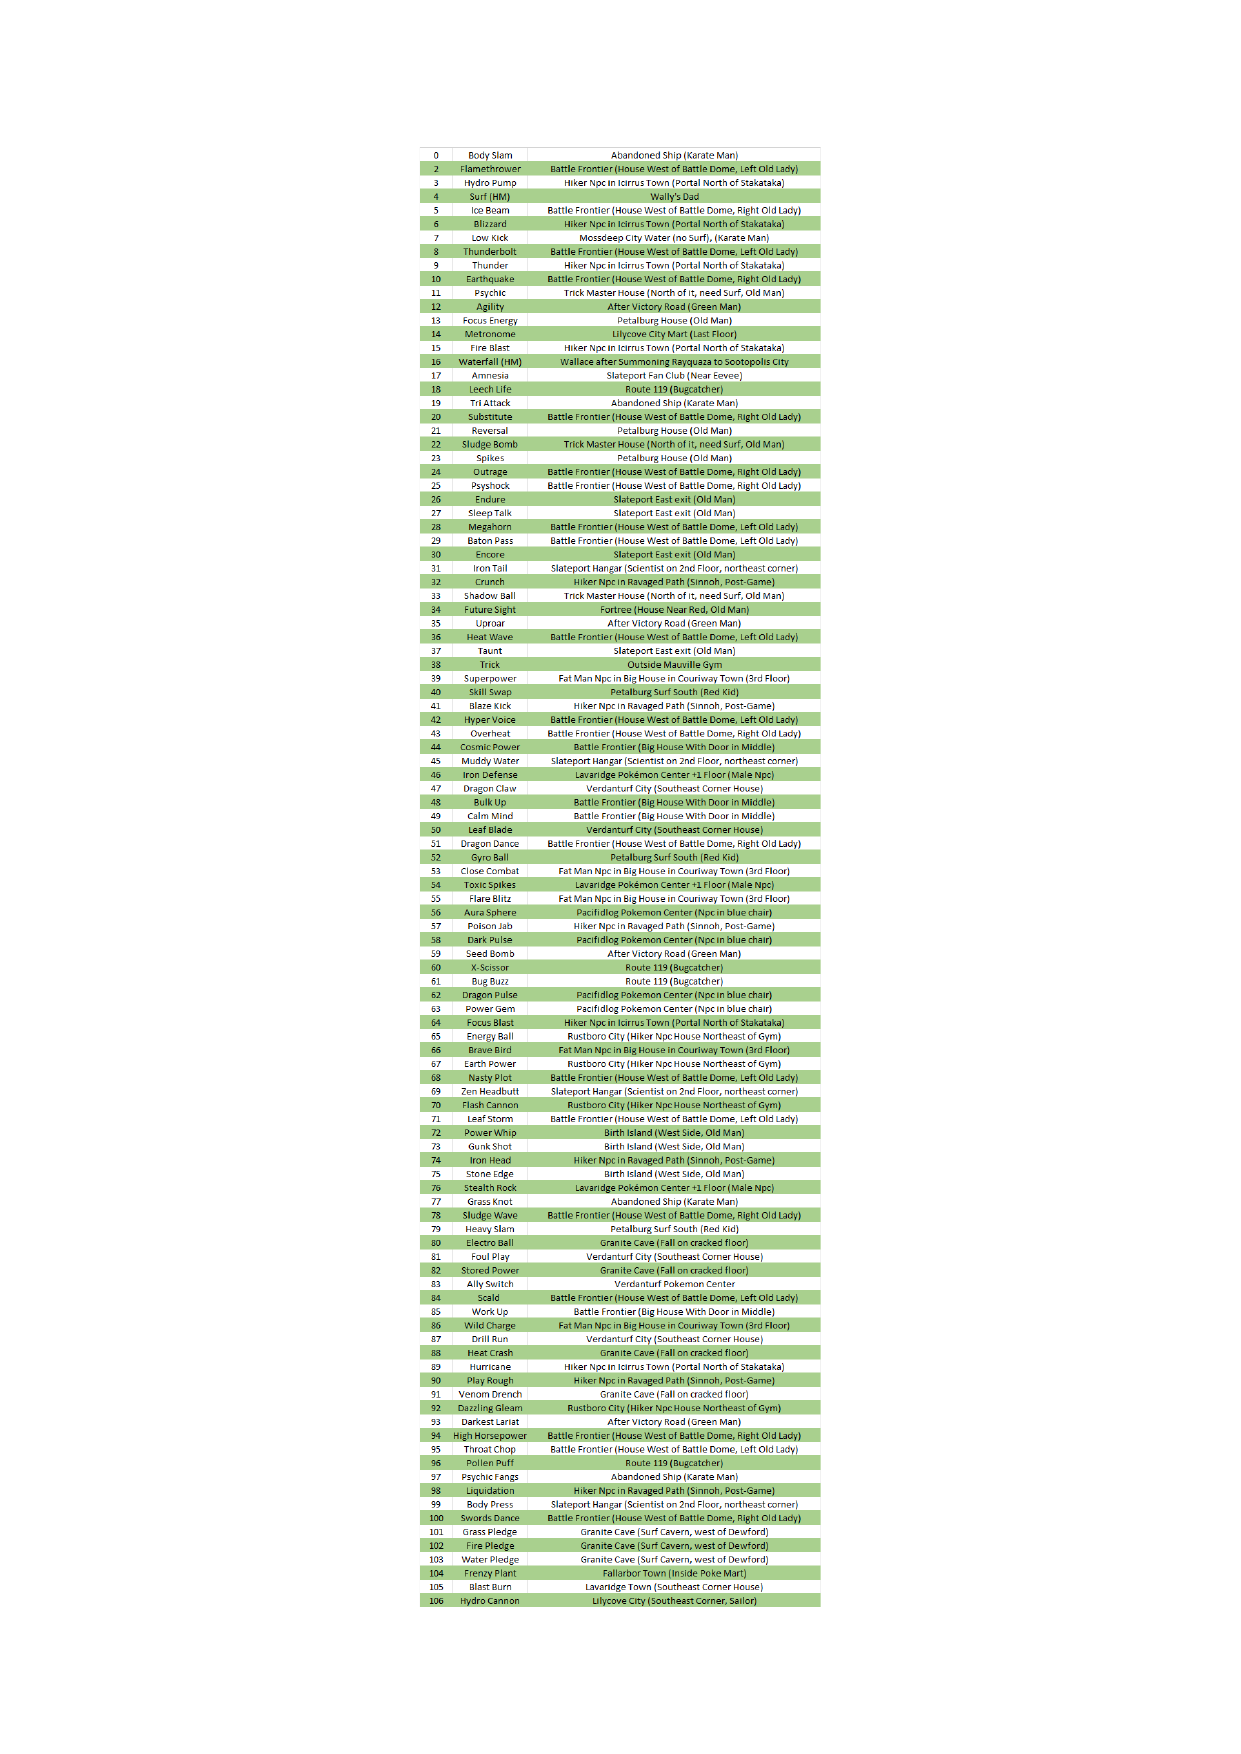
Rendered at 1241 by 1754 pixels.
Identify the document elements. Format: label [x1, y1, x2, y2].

picture [419, 147, 821, 1607]
